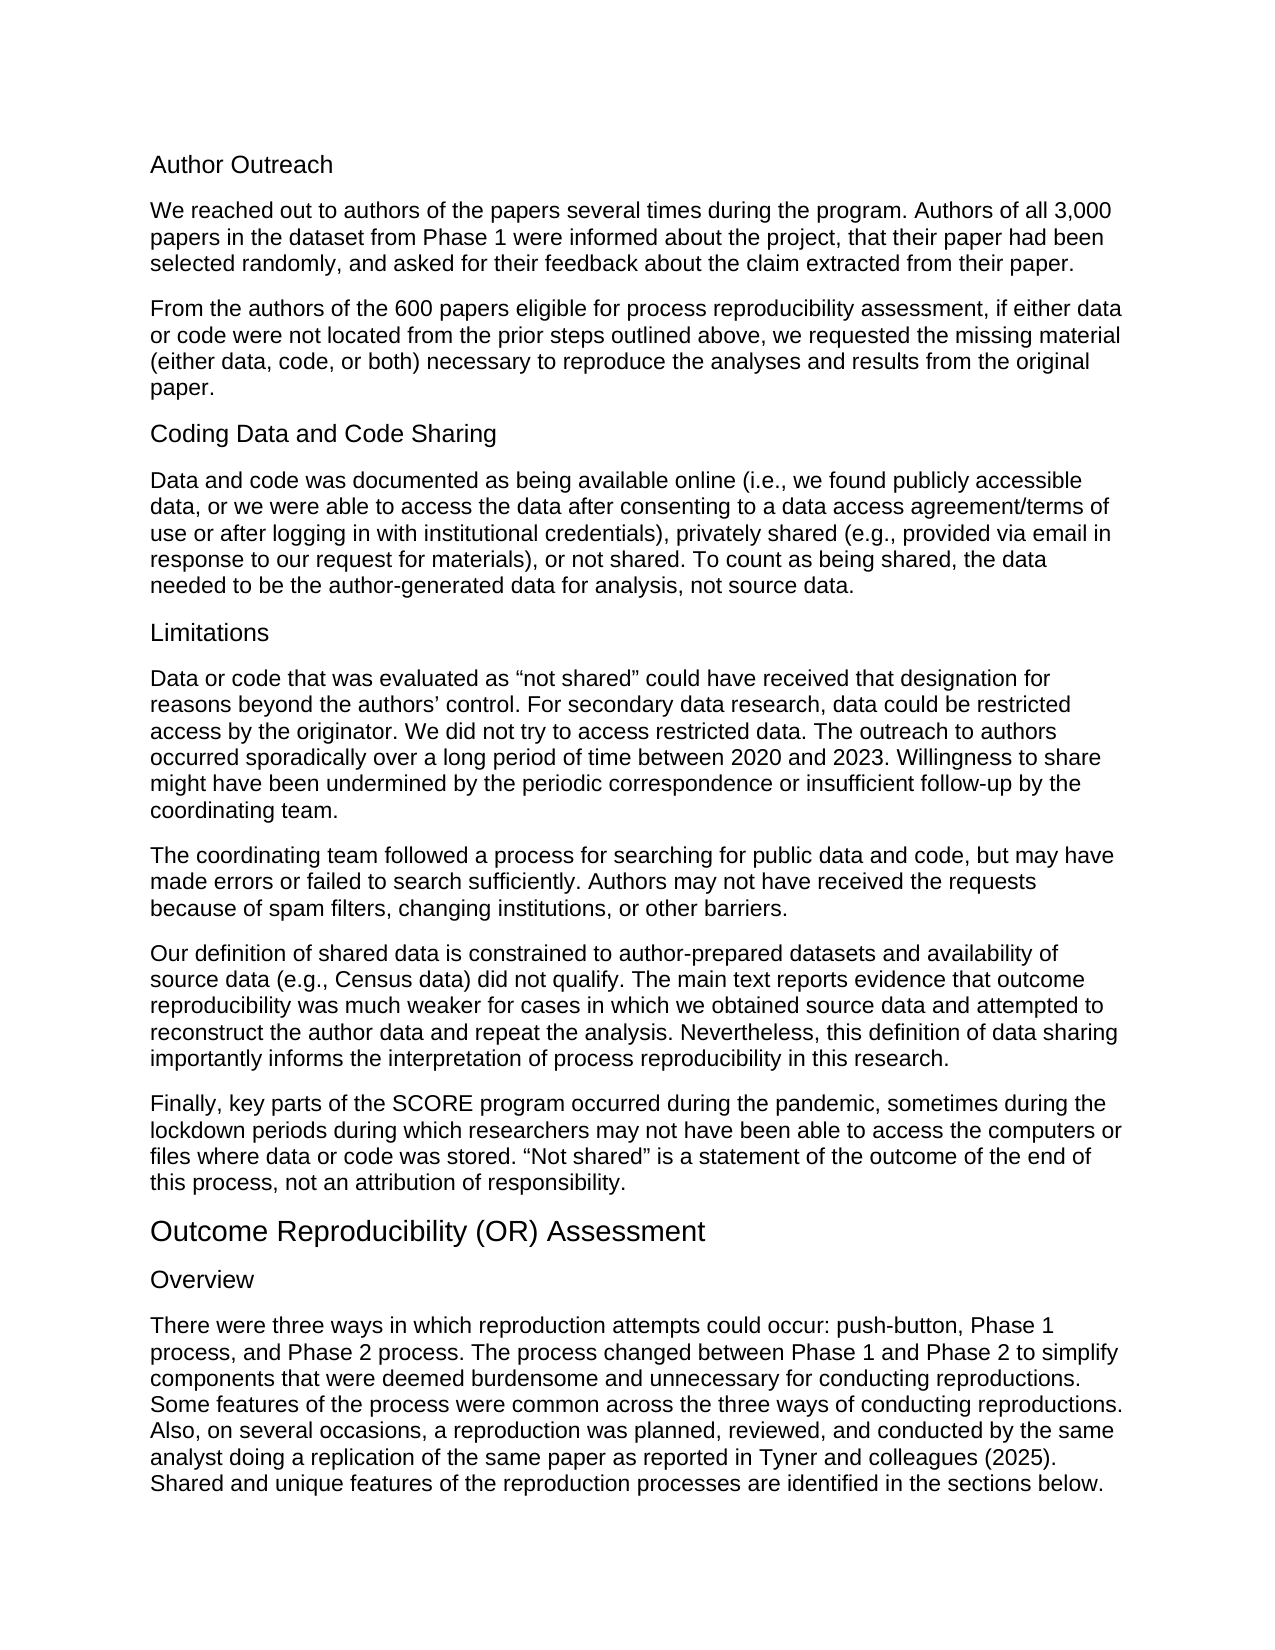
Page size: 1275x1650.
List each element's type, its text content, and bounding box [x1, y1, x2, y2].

text Finally, key parts of the SCORE program occurred during the pandemic, sometimes during the lockdown periods during which researchers may not have been able to access the computers or files where data or code was stored. “Not shared” is a statement of the outcome of the end of this process, not an attribution of responsibility. [150, 1090, 1125, 1196]
text Data and code was documented as being available online (i.e., we found publicly accessible data, or we were able to access the data after consenting to a data access agreement/terms of use or after logging in with institutional credentials), privately shared (e.g., provided via email in response to our request for materials), or not shared. To count as being shared, the data needed to be the author-generated data for analysis, not source data. [150, 467, 1125, 599]
text The coordinating team followed a process for searching for public data and code, but may have made errors or failed to search sufficiently. Authors may not have received the requests because of spam filters, changing institutions, or other barriers. [150, 842, 1125, 921]
text Data or code that was evaluated as “not shared” could have received that designation for reasons beyond the authors’ control. For secondary data research, data could be restricted access by the originator. We did not try to access restricted data. The outreach to authors occurred sporadically over a long period of time between 2020 and 2023. Willingness to share might have been undermined by the periodic correspondence or insufficient follow-up by the coordinating team. [150, 665, 1125, 823]
subtitle Outcome Reproducibility (OR) Assessment [150, 1214, 1125, 1248]
subtitle Overview [150, 1264, 1125, 1293]
subtitle Coding Data and Code Sharing [150, 419, 1125, 448]
subtitle Author Outreach [150, 150, 1125, 179]
text From the authors of the 600 papers eligible for process reproducibility assessment, if either data or code were not located from the prior steps outlined above, we requested the missing material (either data, code, or both) necessary to reproduce the analyses and results from the original paper. [150, 295, 1125, 401]
text There were three ways in which reproduction attempts could occur: push-button, Phase 1 process, and Phase 2 process. The process changed between Phase 1 and Phase 2 to simplify components that were deemed burdensome and unnecessary for conducting reproductions. Some features of the process were common across the three ways of conducting reproductions. Also, on several occasions, a reproduction was planned, reviewed, and conducted by the same analyst doing a replication of the same paper as reported in Tyner and colleagues (2025). Shared and unique features of the reproduction processes are identified in the sections below. [150, 1312, 1125, 1497]
text Our definition of shared data is constrained to author-prepared datasets and availability of source data (e.g., Census data) did not qualify. The main text reports evidence that outcome reproducibility was much weaker for cases in which we obtained source data and attempted to reconstruct the author data and repeat the analysis. Nevertheless, this definition of data sharing importantly informs the interpretation of process reproducibility in this research. [150, 940, 1125, 1071]
text We reached out to authors of the papers several times during the program. Authors of all 3,000 papers in the dataset from Phase 1 were informed about the project, that their paper had been selected randomly, and asked for their feedback about the claim extracted from their paper. [150, 197, 1125, 277]
subtitle Limitations [150, 617, 1125, 646]
